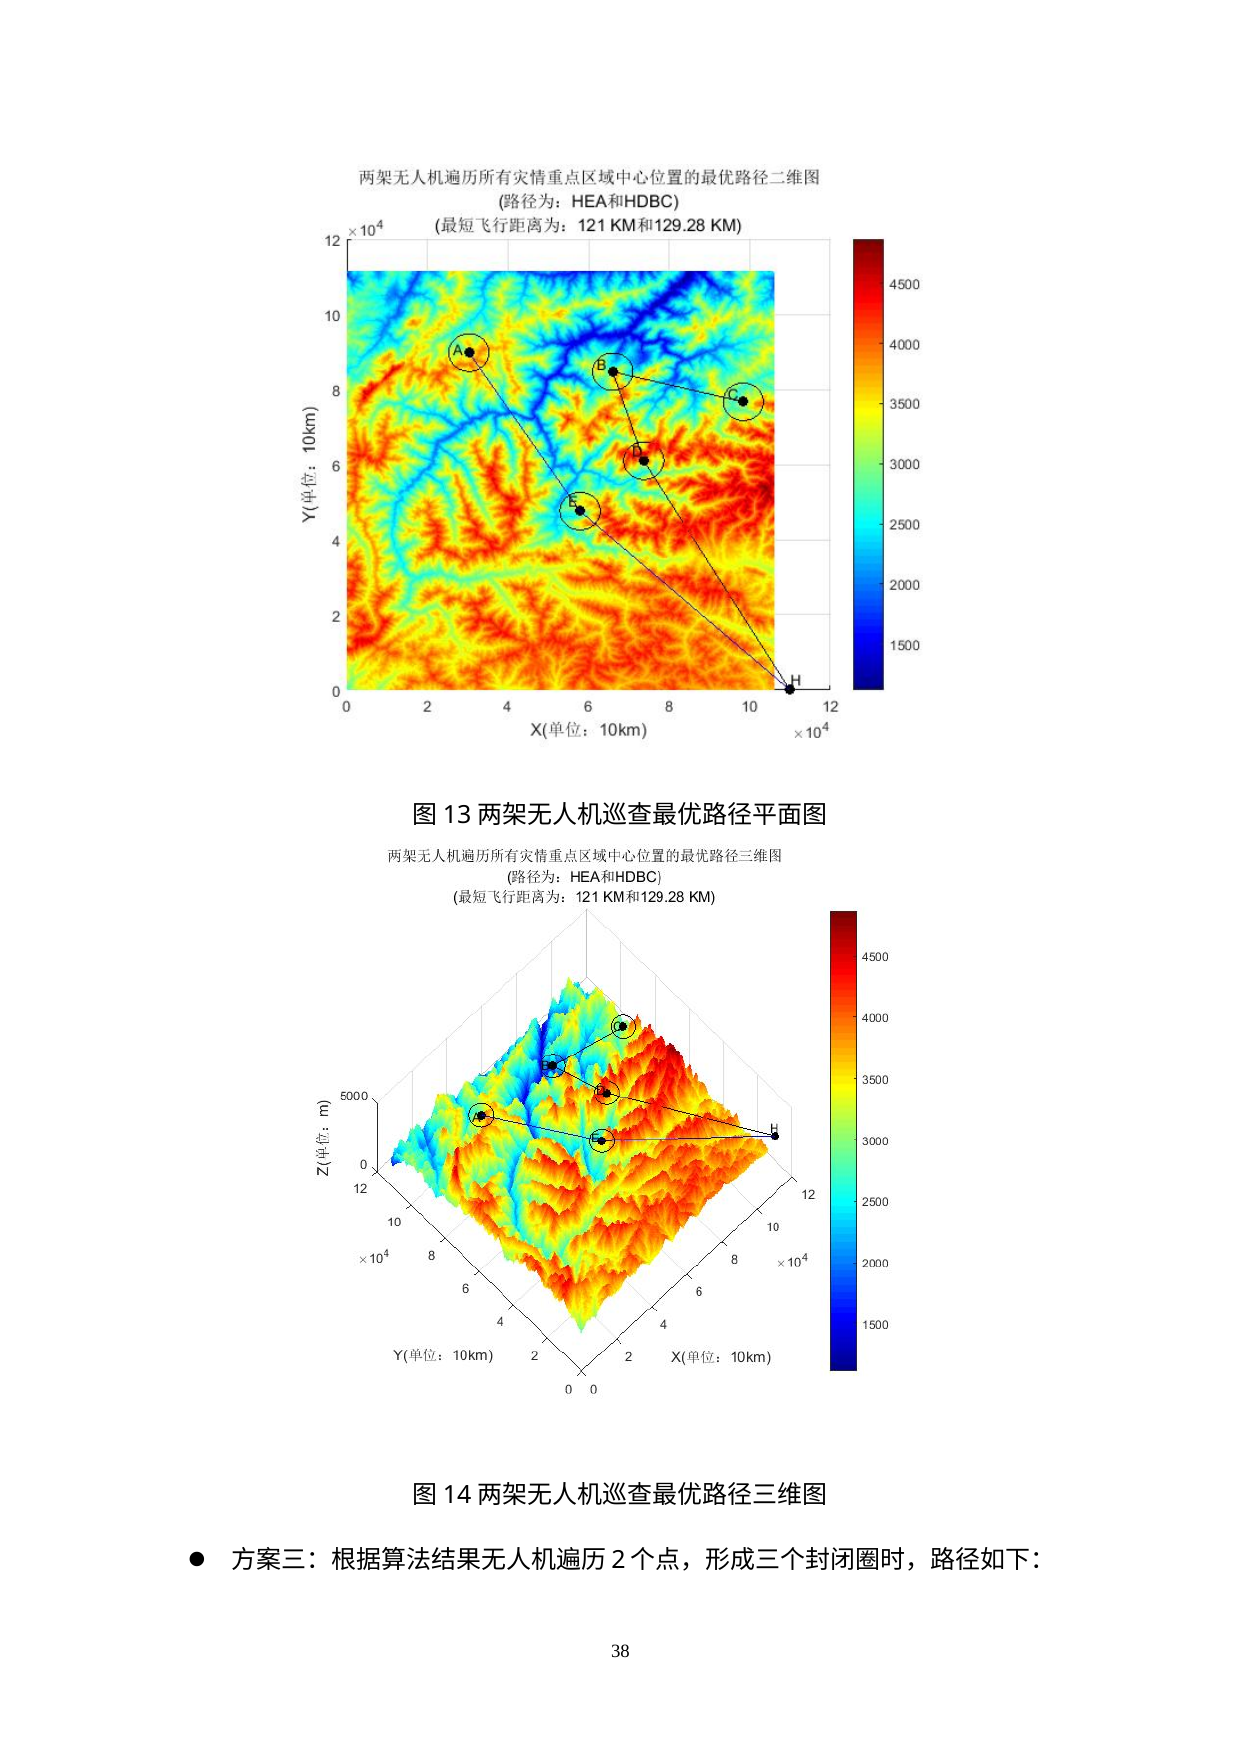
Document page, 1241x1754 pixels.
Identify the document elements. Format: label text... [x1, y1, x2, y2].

list 方案三：根据算法结果无人机遍历2个点，形成三个封闭圈时，路径如下： [187, 1525, 1053, 1590]
text 图14 两架无人机巡查最优路径三维图 [187, 1460, 1053, 1525]
picture [266, 164, 974, 755]
picture [306, 844, 934, 1436]
text 图13 两架无人机巡查最优路径平面图 [187, 780, 1053, 844]
